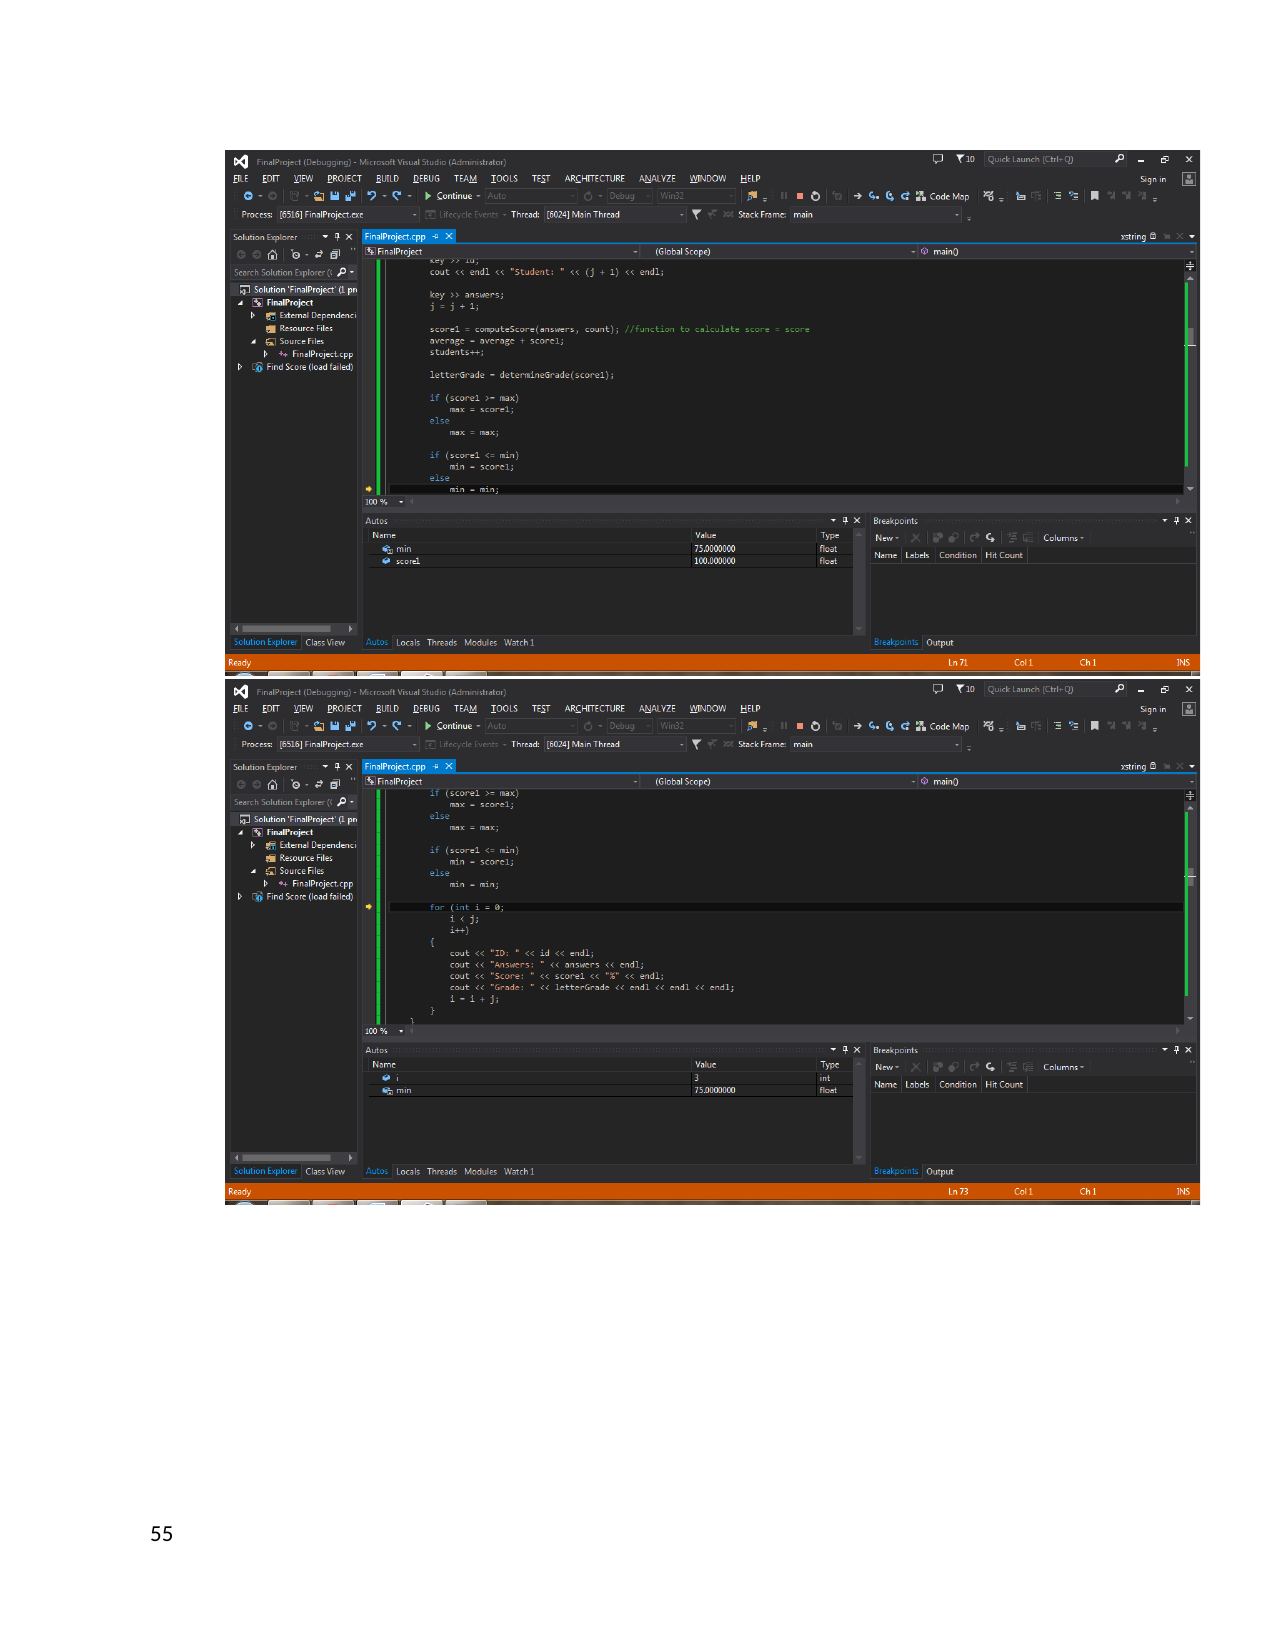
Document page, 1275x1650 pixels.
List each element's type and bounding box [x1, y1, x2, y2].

picture [225, 679, 1200, 1205]
picture [225, 150, 1200, 676]
